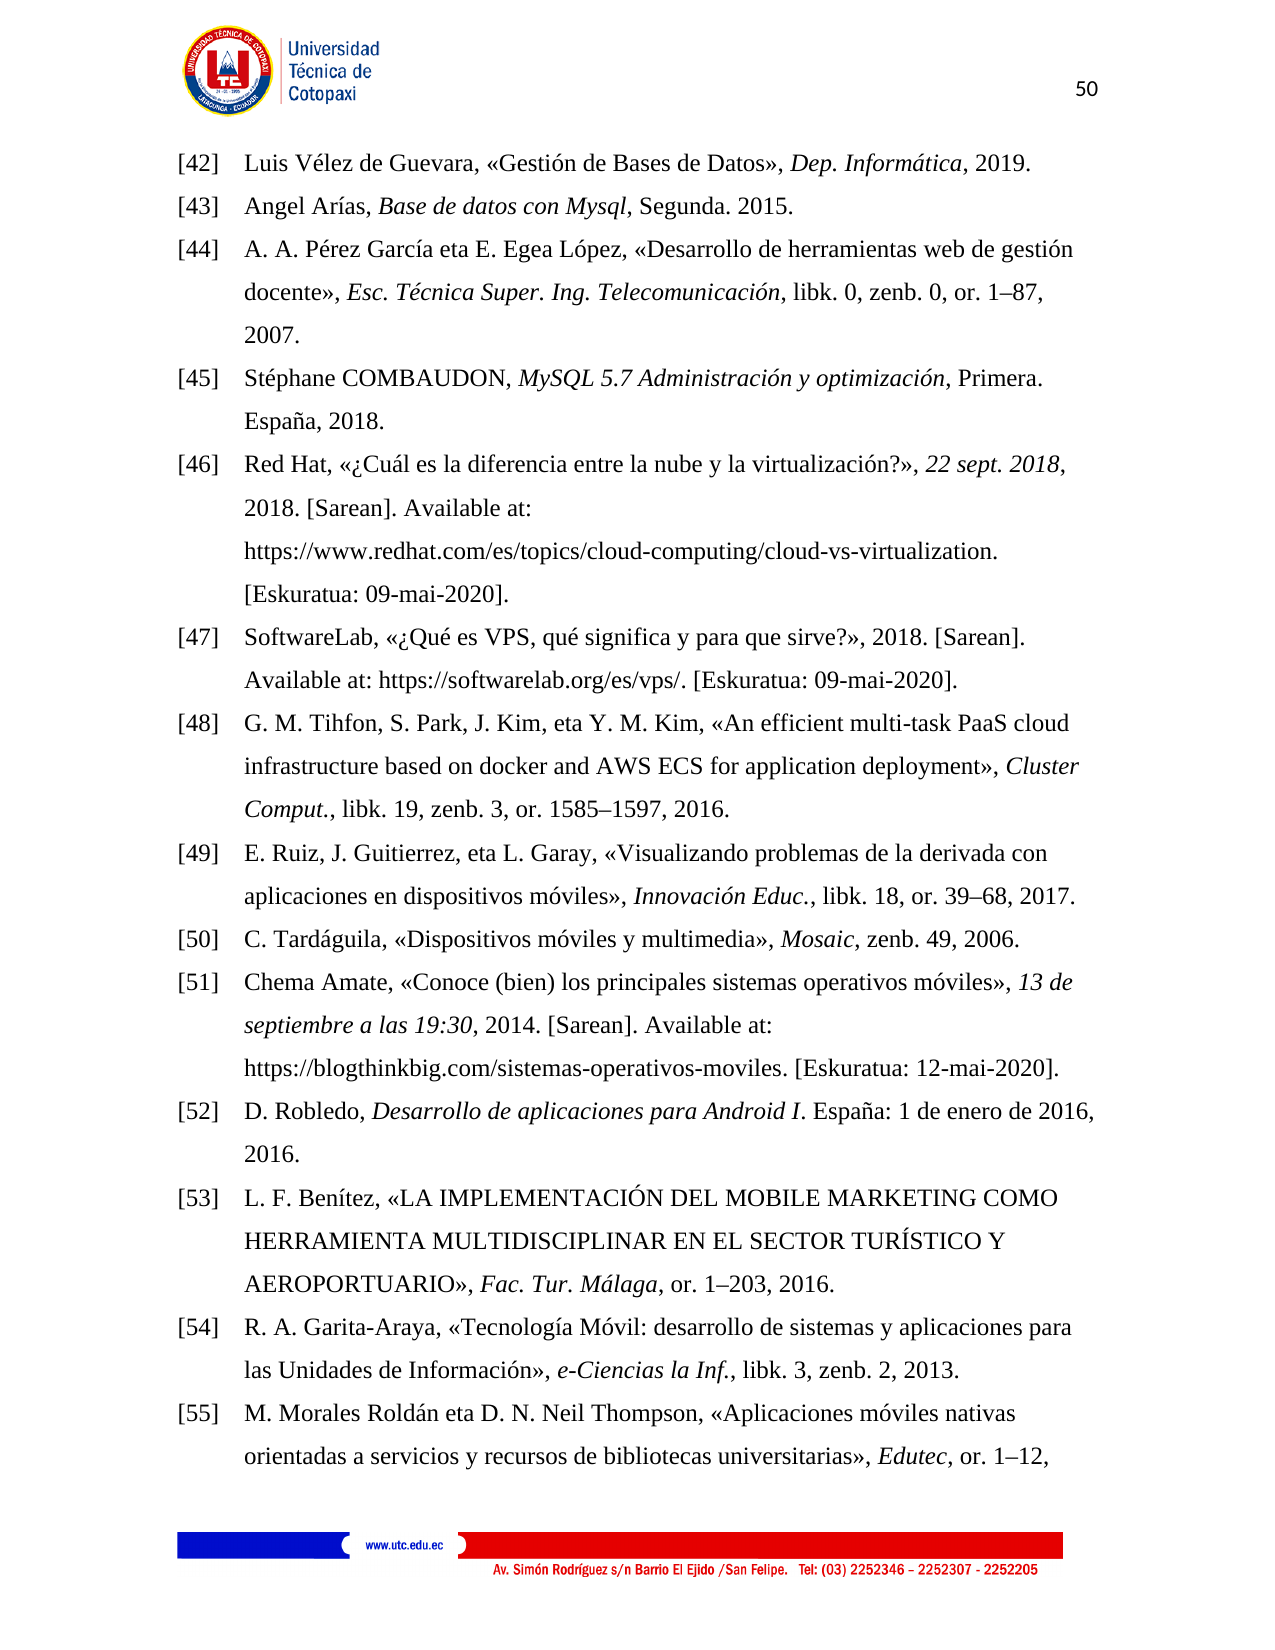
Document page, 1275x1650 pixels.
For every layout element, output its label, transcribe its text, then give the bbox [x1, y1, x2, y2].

text [54] R. A. Garita-Araya, «Tecnología Móvil: desarrollo de sistemas y aplicaciones para las Unidades de Información», e-Ciencias la Inf., libk. 3, zenb. 2, 2013. [177, 1312, 1098, 1384]
text [43] Angel Arías, Base de datos con Mysql, Segunda. 2015. [177, 191, 1098, 219]
text [47] SoftwareLab, «¿Qué es VPS, qué significa y para que sirve?», 2018. [Sarean]. Available at: https://softwarelab.org/es/vps/. [Eskuratua: 09-mai-2020]. [177, 622, 1098, 694]
text [45] Stéphane COMBAUDON, MySQL 5.7 Administración y optimización, Primera. España, 2018. [177, 363, 1098, 435]
text [49] E. Ruiz, J. Guitierrez, eta L. Garay, «Visualizando problemas de la derivada con aplicaciones en dispositivos móviles», Innovación Educ., libk. 18, or. 39–68, 2017. [177, 838, 1098, 909]
picture [177, 22, 387, 122]
text [51] Chema Amate, «Conoce (bien) los principales sistemas operativos móviles», 13 de septiembre a las 19:30, 2014. [Sarean]. Available at: https://blogthinkbig.com/sistemas-operativos-moviles. [Eskuratua: 12-mai-2020]. [177, 967, 1098, 1082]
text [48] G. M. Tihfon, S. Park, J. Kim, eta Y. M. Kim, «An efficient multi-task PaaS cloud infrastructure based on docker and AWS ECS for application deployment», Cluster Comput., libk. 19, zenb. 3, or. 1585–1597, 2016. [177, 708, 1098, 823]
text [50] C. Tardáguila, «Dispositivos móviles y multimedia», Mosaic, zenb. 49, 2006. [177, 924, 1098, 953]
text [42] Luis Vélez de Guevara, «Gestión de Bases de Datos», Dep. Informática, 2019. [177, 148, 1098, 176]
text [52] D. Robledo, Desarrollo de aplicaciones para Android I. España: 1 de enero de 2016, 2016. [177, 1096, 1098, 1168]
picture [177, 1532, 1063, 1577]
text [44] A. A. Pérez García eta E. Egea López, «Desarrollo de herramientas web de gestión docente», Esc. Técnica Super. Ing. Telecomunicación, libk. 0, zenb. 0, or. 1–87, 2007. [177, 234, 1098, 349]
text [46] Red Hat, «¿Cuál es la diferencia entre la nube y la virtualización?», 22 sept. 2018, 2018. [Sarean]. Available at: https://www.redhat.com/es/topics/cloud-computing/cloud-vs-virtualization. [Eskuratua: 09-mai-2020]. [177, 449, 1098, 608]
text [177, 1398, 1098, 1470]
text [53] L. F. Benítez, «LA IMPLEMENTACIÓN DEL MOBILE MARKETING COMO HERRAMIENTA MULTIDISCIPLINAR EN EL SECTOR TURÍSTICO Y AEROPORTUARIO», Fac. Tur. Málaga, or. 1–203, 2016. [177, 1183, 1098, 1298]
